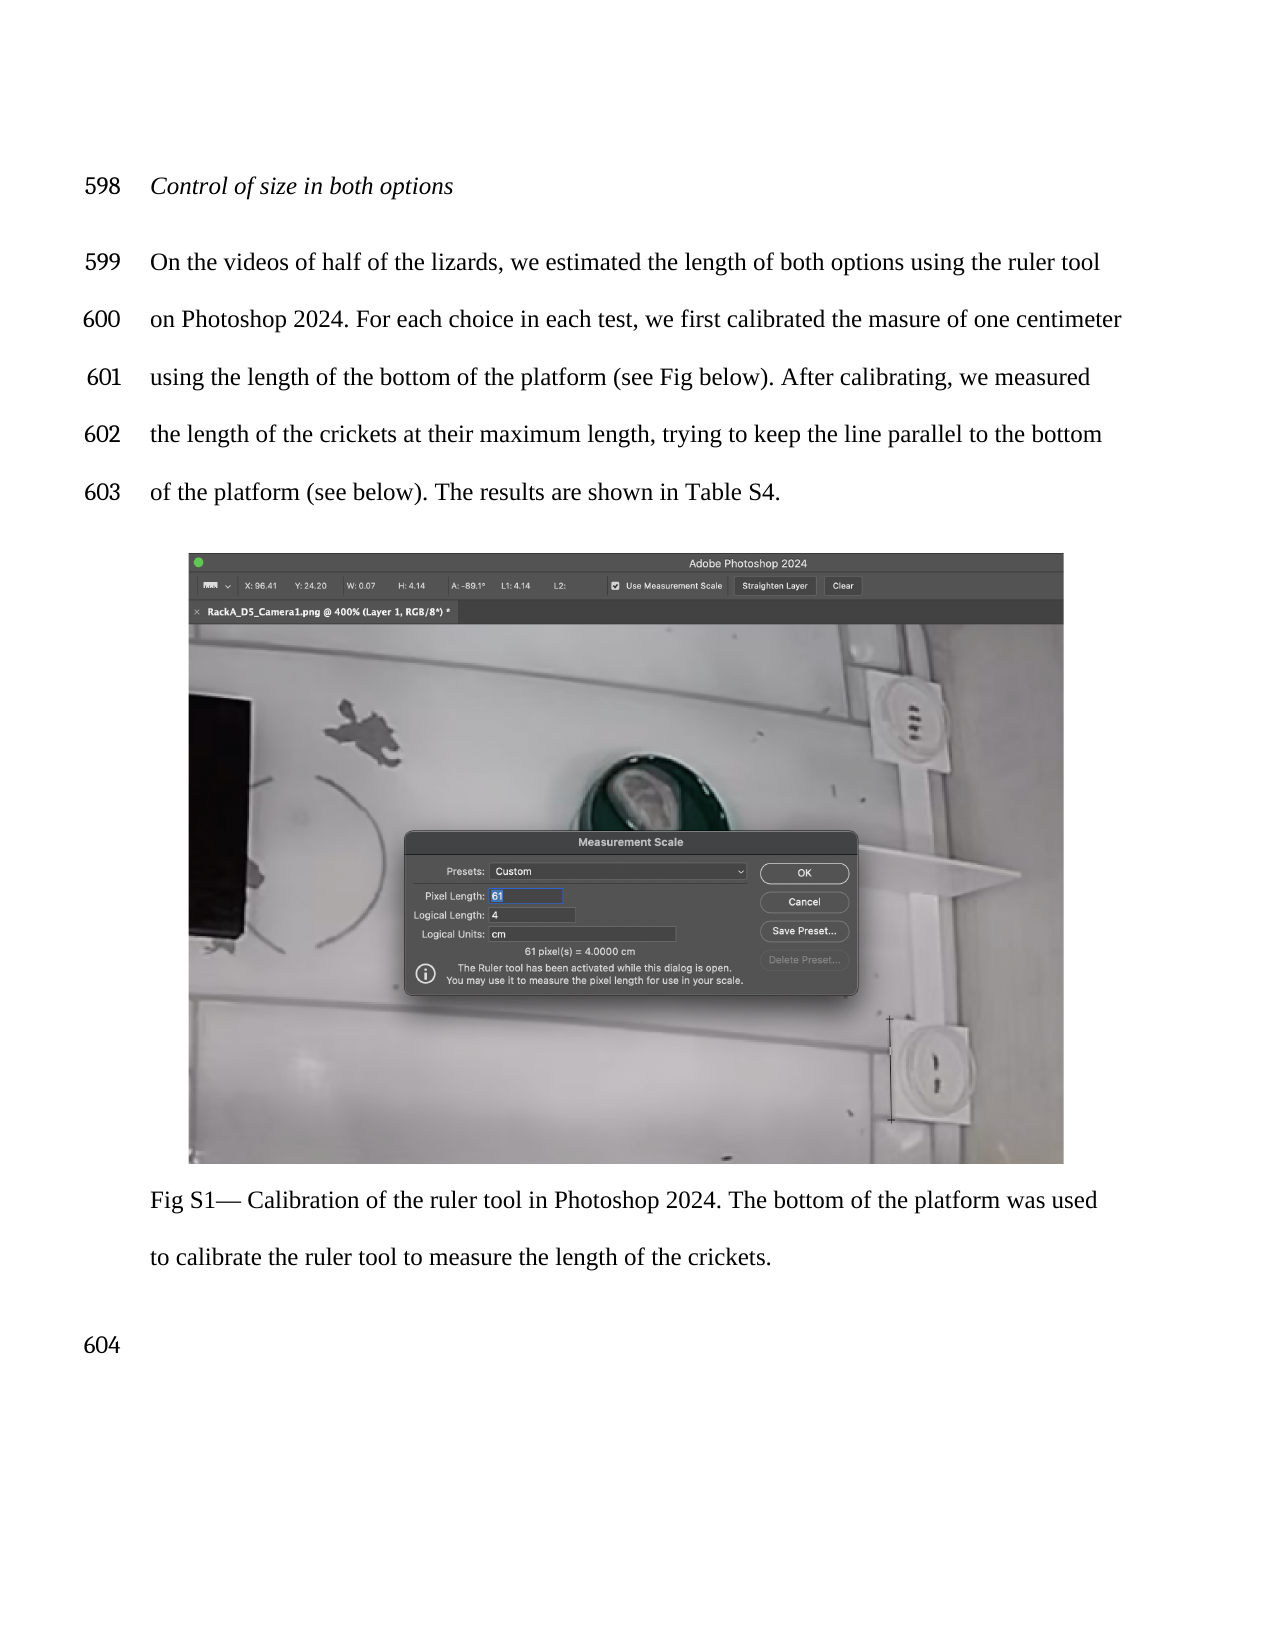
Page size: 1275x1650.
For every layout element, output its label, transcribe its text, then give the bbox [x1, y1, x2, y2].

table_header Fig S1— Calibration of the ruler tool in Photoshop 2024. The bottom of the platform was used to calibrate the ruler tool to measure the length of the crickets. [139, 553, 1114, 1312]
picture [188, 553, 1064, 1164]
subtitle Control of size in both options [150, 171, 1125, 199]
text On the videos of half of the lizards, we estimated the length of both options using the ruler tool on Photoshop 2024. For each choice in each test, we first calibrated the masure of one centimeter using the length of the bottom of the platform (see Fig below). After calibrating, we measured the length of the crickets at their maximum length, trying to keep the line parallel to the bottom of the platform (see below). The results are shown in Table S4. [150, 247, 1125, 506]
